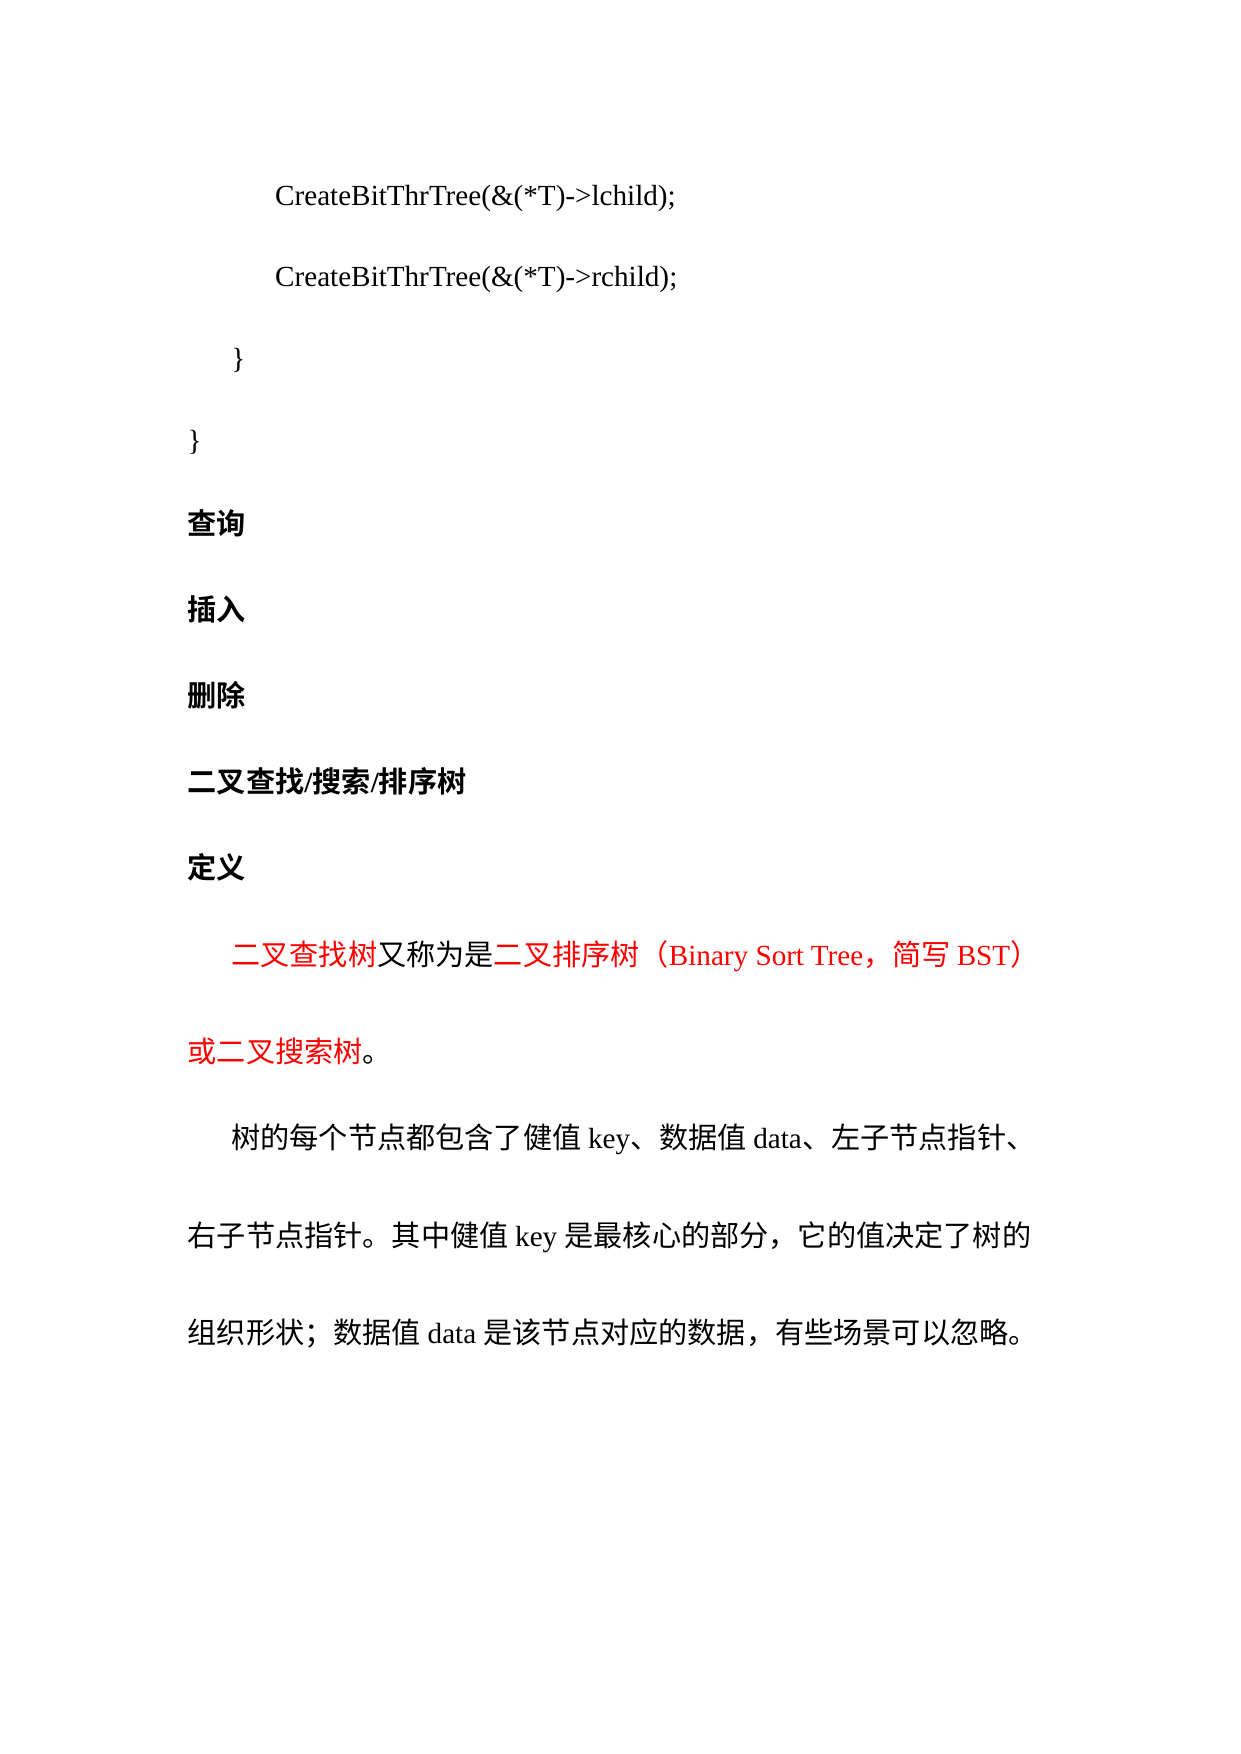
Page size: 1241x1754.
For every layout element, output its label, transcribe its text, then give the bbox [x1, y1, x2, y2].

text CreateBitThrTree(&(*T)->lchild); [187, 162, 1053, 227]
subtitle 插入 [187, 575, 1053, 640]
text 二叉查找树又称为是二叉排序树（Binary Sort Tree，简写BST）或二叉搜索树。 [187, 920, 1053, 1082]
subtitle 定义 [187, 834, 1053, 899]
text CreateBitThrTree(&(*T)->rchild); [187, 244, 1053, 309]
subtitle 删除 [187, 661, 1053, 726]
text } [187, 407, 1053, 472]
text } [187, 326, 1053, 391]
subtitle 二叉查找/搜索/排序树 [187, 747, 1053, 812]
subtitle 查询 [187, 489, 1053, 554]
text 树的每个节点都包含了健值 key、数据值 data、左子节点指针、右子节点指针。其中健值 key 是最核心的部分，它的值决定了树的组织形状；数据值 data 是该节点对应的数据，有些场景可以忽略。 [187, 1103, 1053, 1363]
